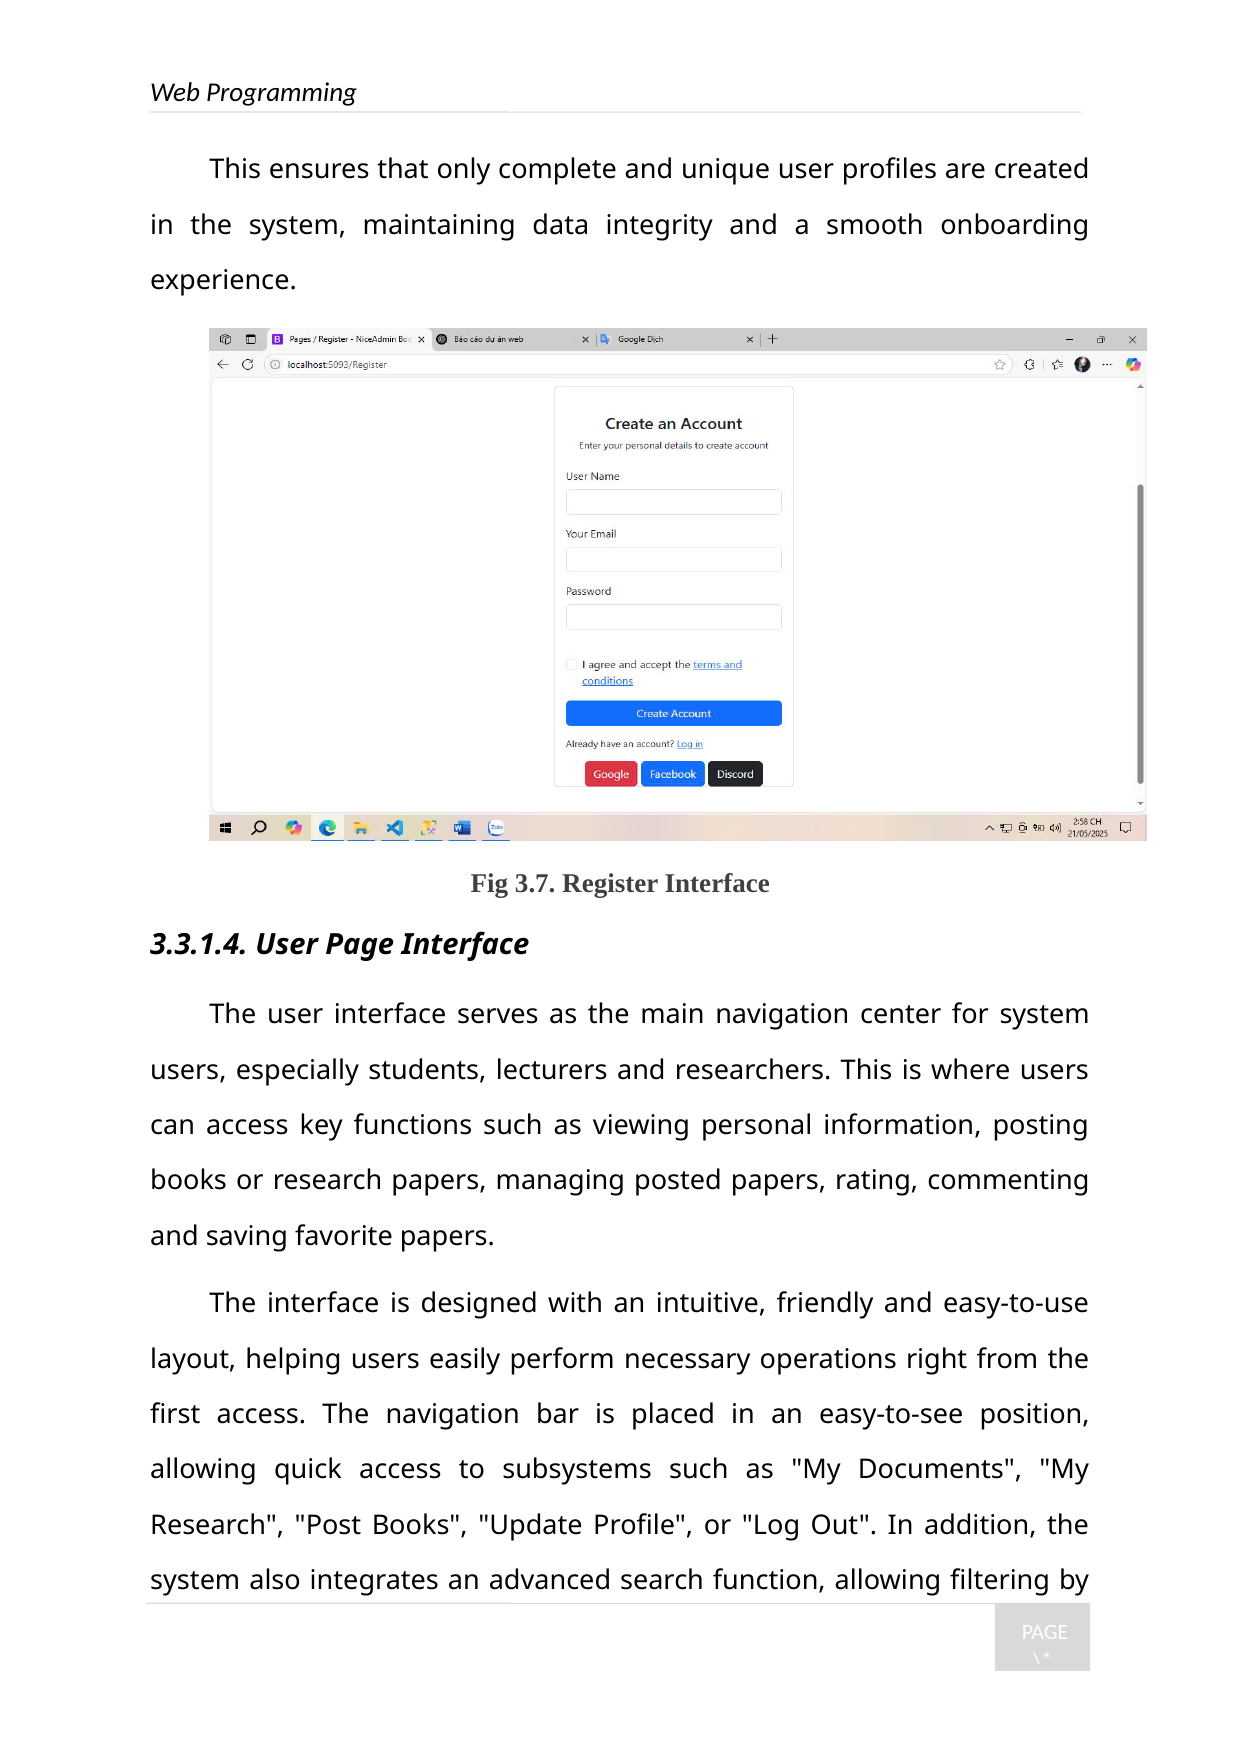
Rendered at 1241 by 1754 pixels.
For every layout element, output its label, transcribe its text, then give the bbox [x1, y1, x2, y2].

picture [209, 328, 1148, 841]
text The user interface serves as the main navigation center for system users, especially students, lecturers and researchers. This is where users can access key functions such as viewing personal information, posting books or research papers, managing posted papers, rating, commenting and saving favorite papers. [150, 995, 1090, 1253]
text This ensures that only complete and unique user profiles are created in the system, maintaining data integrity and a smooth onboarding experience. [150, 150, 1090, 297]
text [150, 1284, 1090, 1597]
subtitle 3.3.1.4. User Page Interface [150, 923, 1090, 963]
text Fig 3.7. Register Interface [150, 867, 1090, 898]
